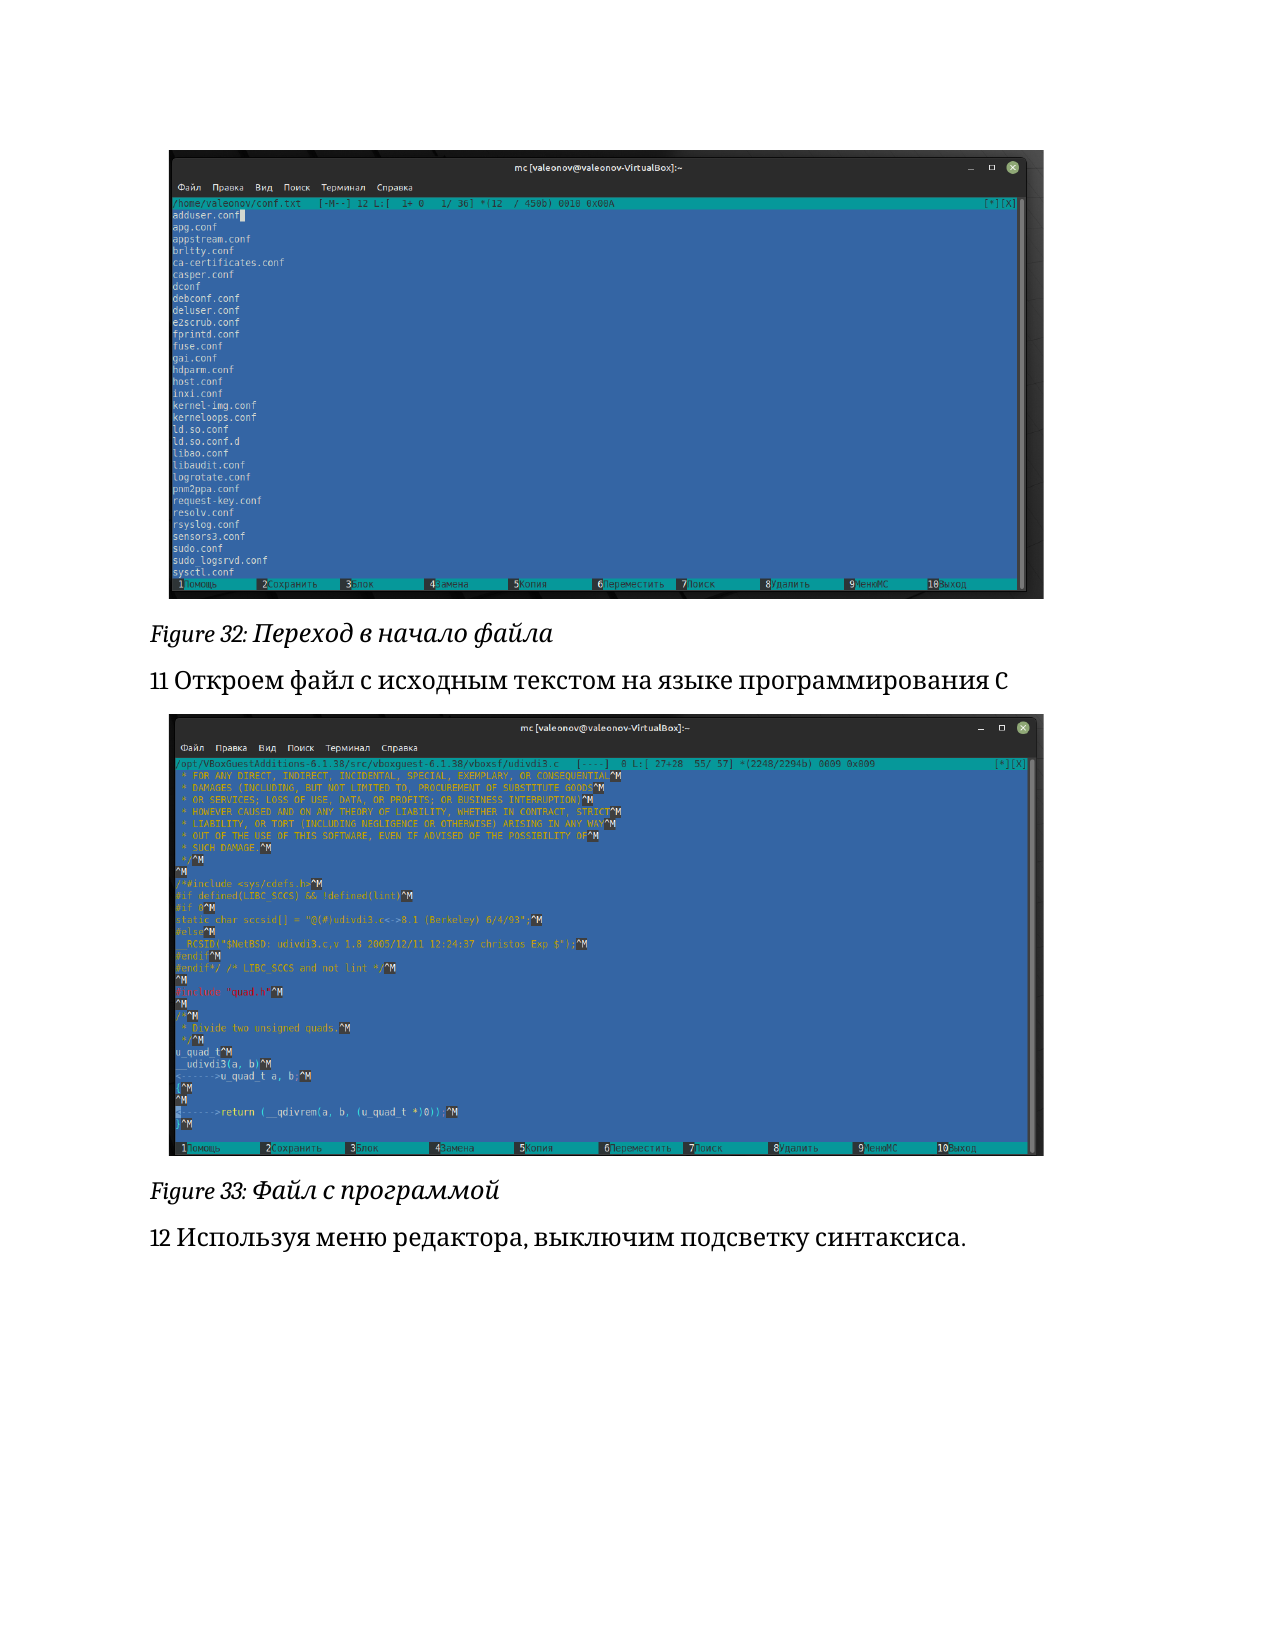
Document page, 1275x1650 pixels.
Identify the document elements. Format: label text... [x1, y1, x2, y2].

text 12 Используя меню редактора, выключим подсветку синтаксиса. [150, 1224, 1125, 1253]
picture [168, 150, 1044, 599]
text Figure 32: Переход в начало файла [150, 620, 1125, 648]
text Figure 33: Файл с программой [150, 1177, 1125, 1205]
text 11 Откроем файл с исходным текстом на языке программирования C [150, 667, 1125, 696]
picture [168, 714, 1044, 1156]
